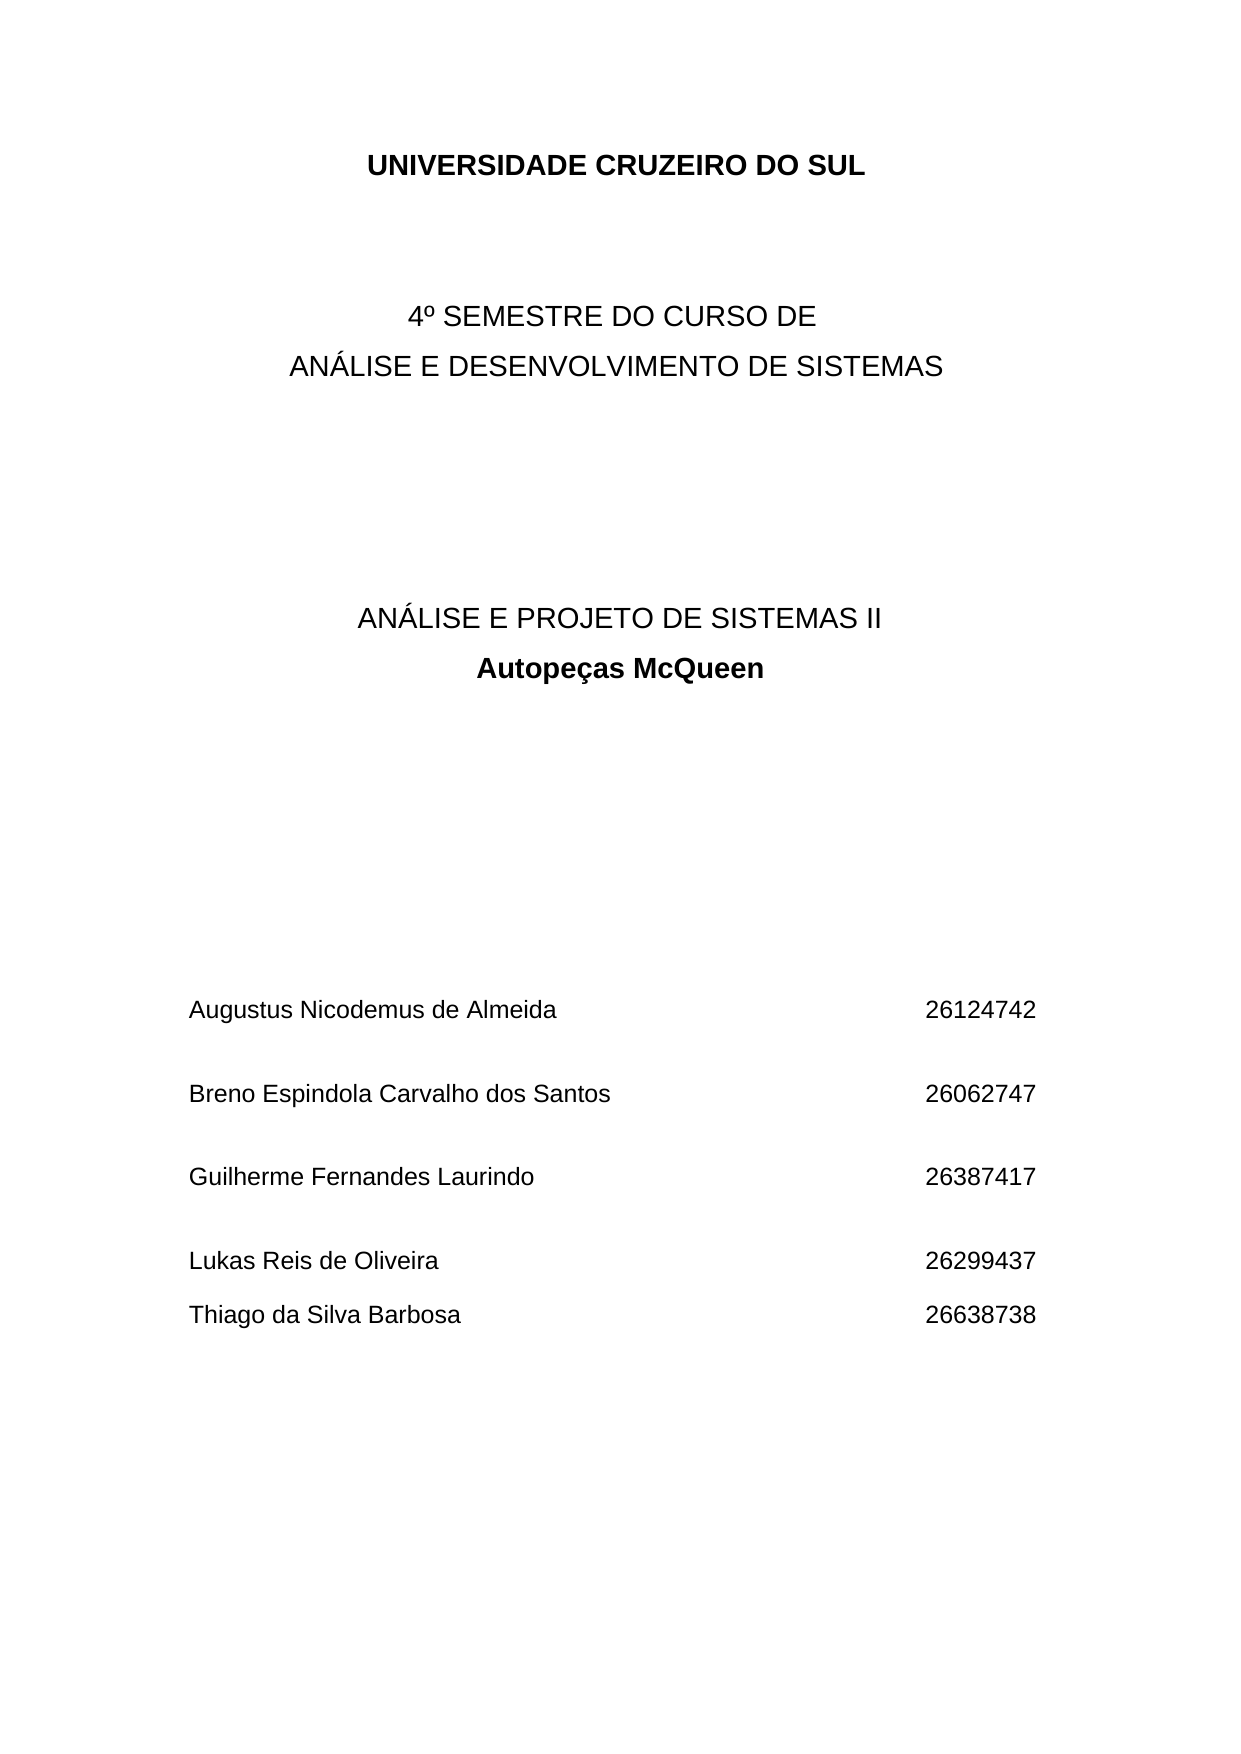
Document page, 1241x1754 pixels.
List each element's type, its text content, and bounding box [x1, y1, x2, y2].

text Autopeças McQueen [177, 651, 1063, 684]
table_header 26124742 [920, 960, 1069, 1044]
text UNIVERSIDADE CRUZEIRO DO SUL [177, 148, 1063, 181]
table_cell Thiago da Silva Barbosa [183, 1295, 919, 1349]
table_cell Guilherme Fernandes Laurindo [183, 1128, 919, 1211]
table_cell 26299437 [920, 1211, 1069, 1295]
text ANÁLISE E PROJETO DE SISTEMAS II [177, 601, 1063, 634]
text ANÁLISE E DESENVOLVIMENTO DE SISTEMAS [177, 349, 1063, 383]
text 4º SEMESTRE DO CURSO DE [177, 299, 1063, 332]
table_header Augustus Nicodemus de Almeida [183, 960, 919, 1044]
table_cell 26062747 [920, 1044, 1069, 1127]
table_cell Breno Espindola Carvalho dos Santos [183, 1044, 919, 1127]
table_cell 26638738 [920, 1295, 1069, 1349]
table_cell Lukas Reis de Oliveira [183, 1211, 919, 1295]
table_cell 26387417 [920, 1128, 1069, 1211]
